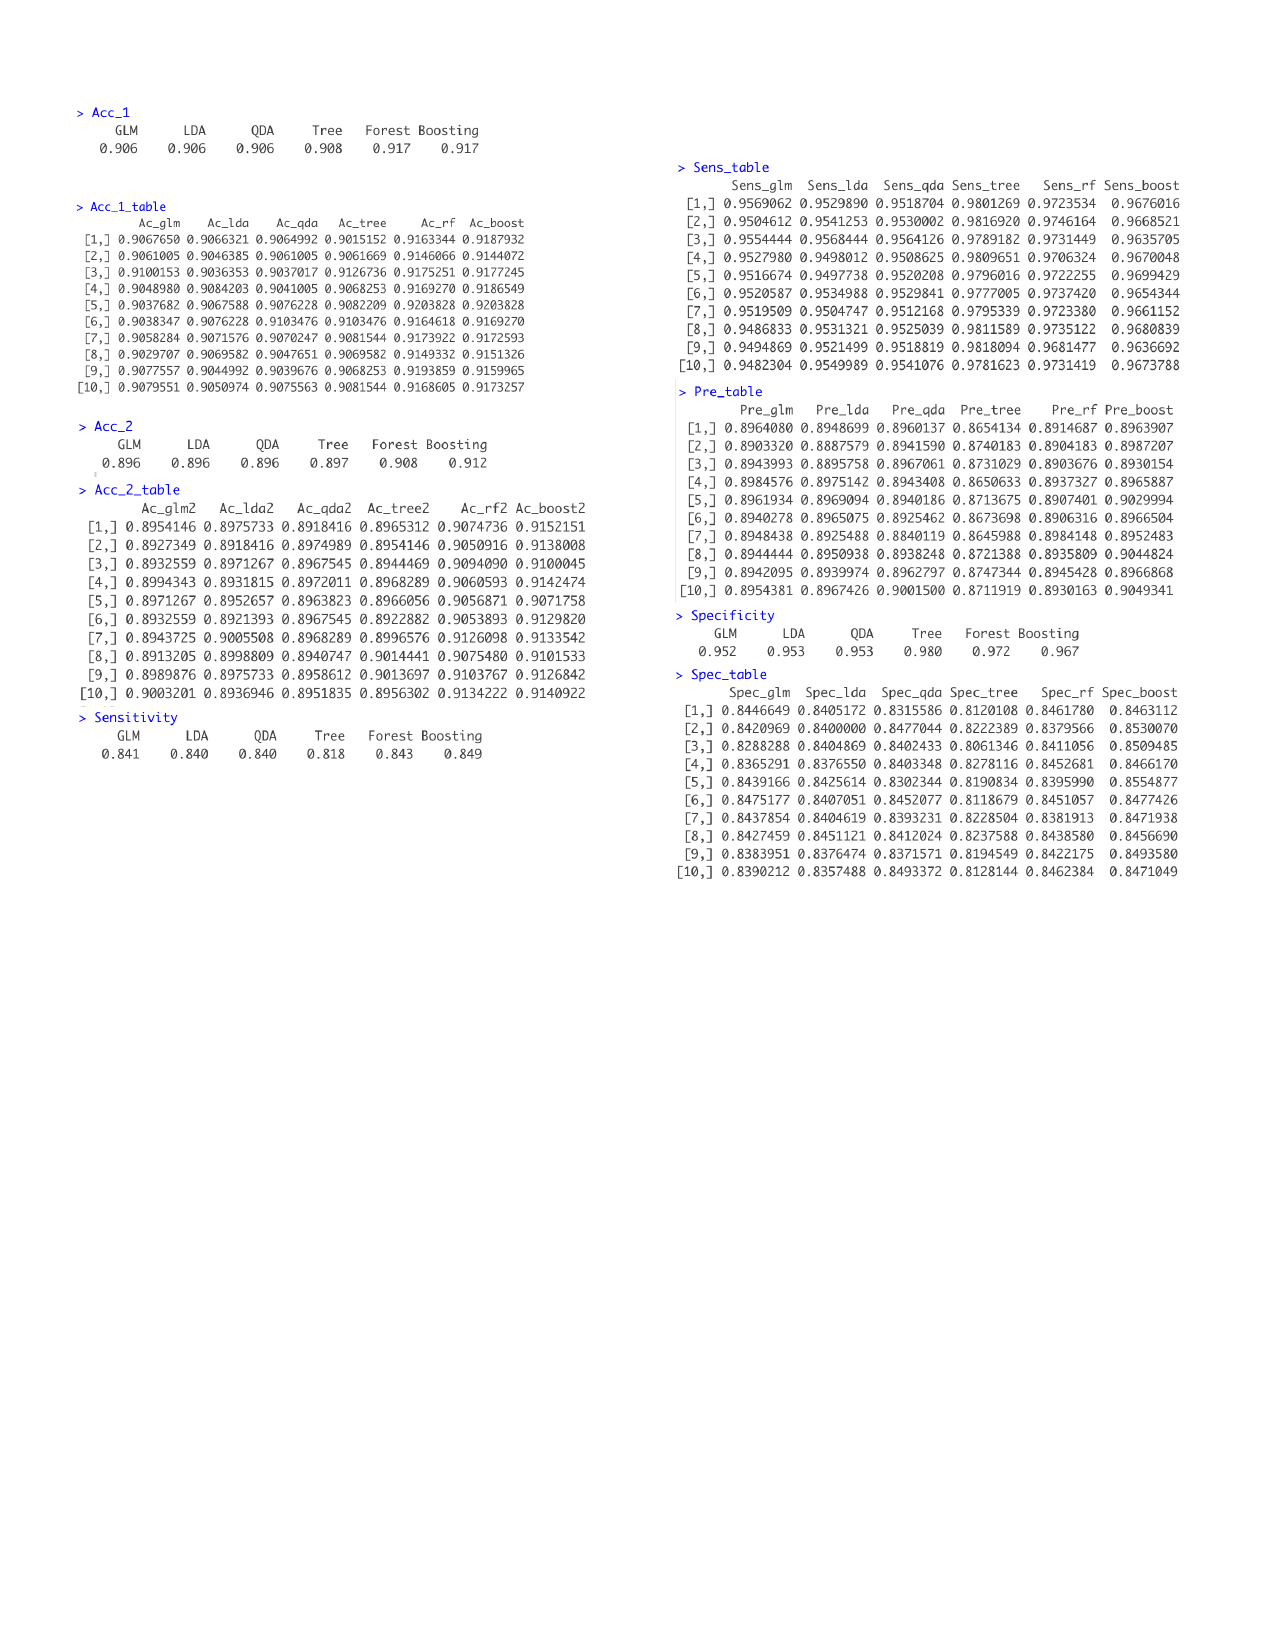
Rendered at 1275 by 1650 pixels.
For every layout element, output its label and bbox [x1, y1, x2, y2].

picture [675, 664, 1200, 882]
picture [675, 606, 1200, 661]
picture [75, 105, 587, 158]
picture [675, 161, 1200, 376]
picture [75, 198, 540, 396]
picture [675, 379, 1200, 603]
picture [75, 418, 595, 477]
picture [75, 706, 600, 764]
picture [75, 480, 600, 703]
